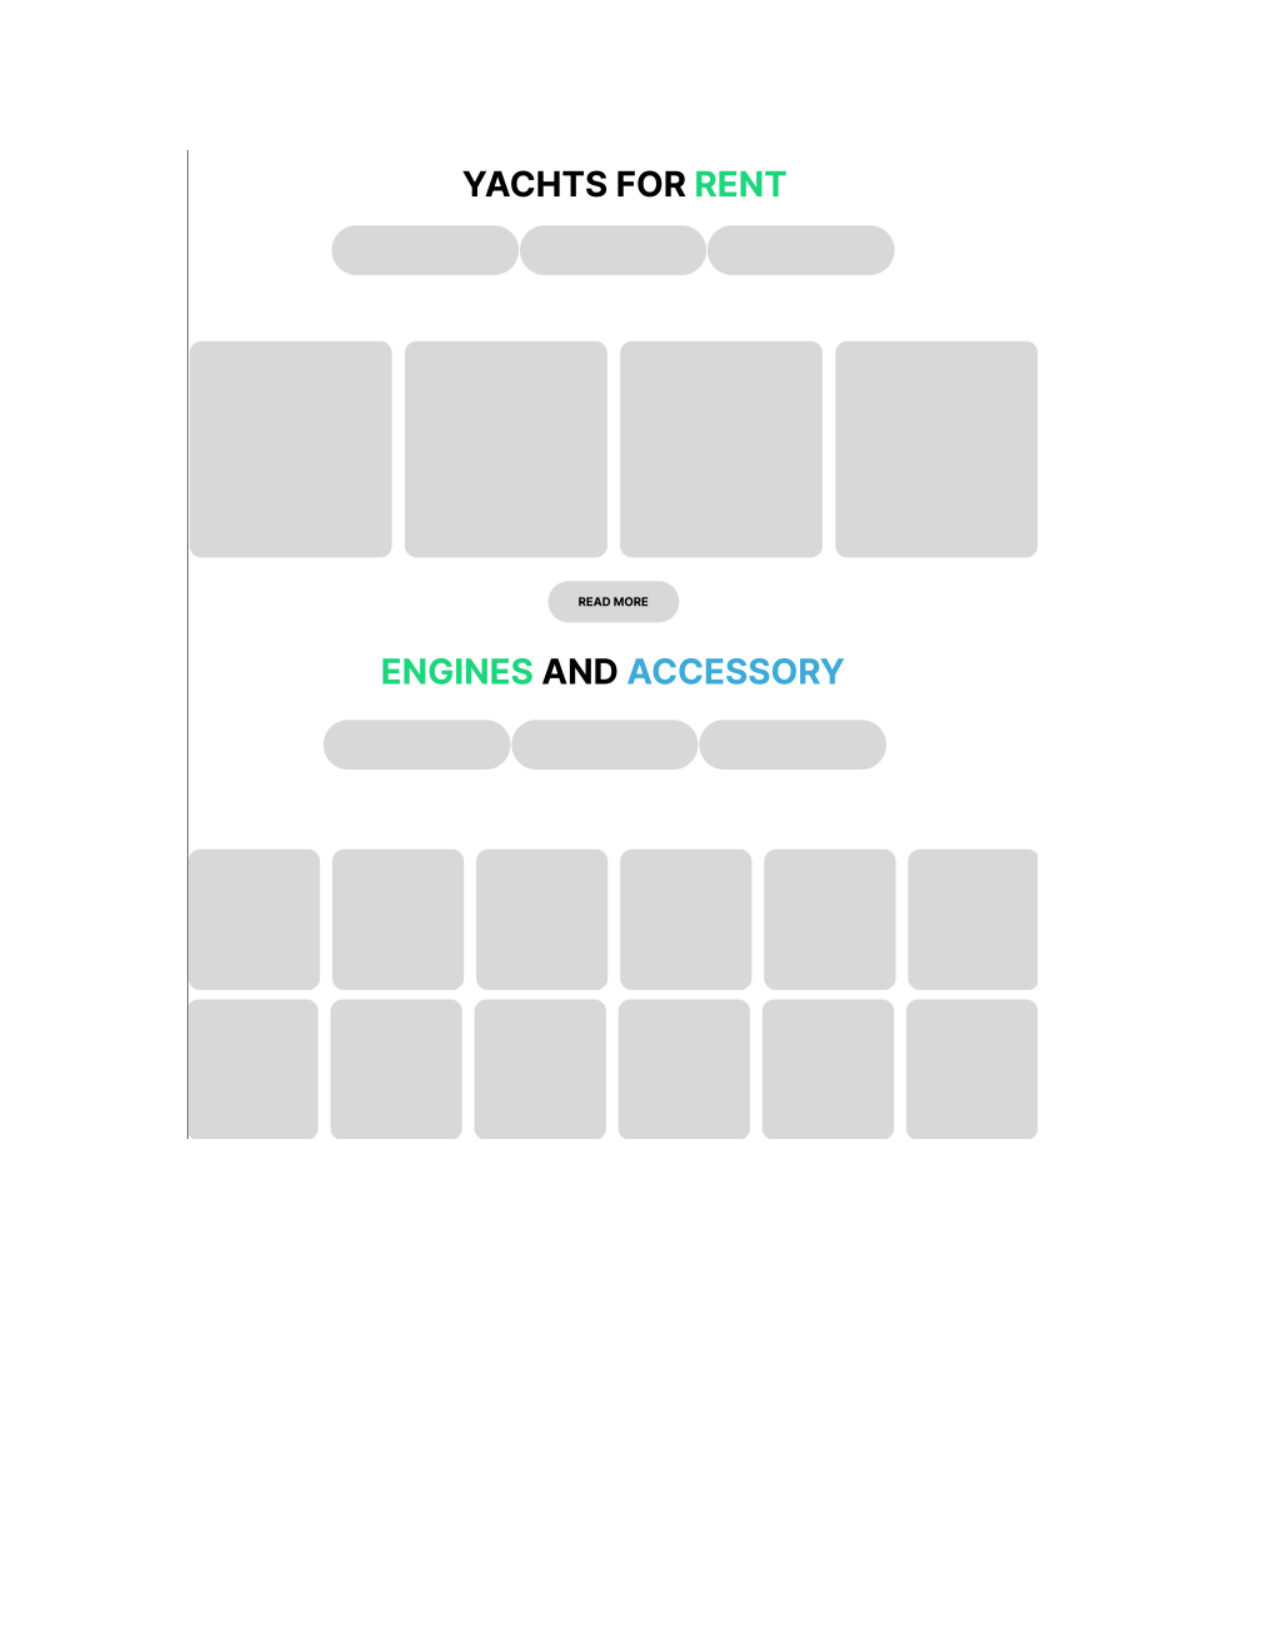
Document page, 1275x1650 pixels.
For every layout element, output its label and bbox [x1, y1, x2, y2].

picture [186, 150, 1038, 1139]
